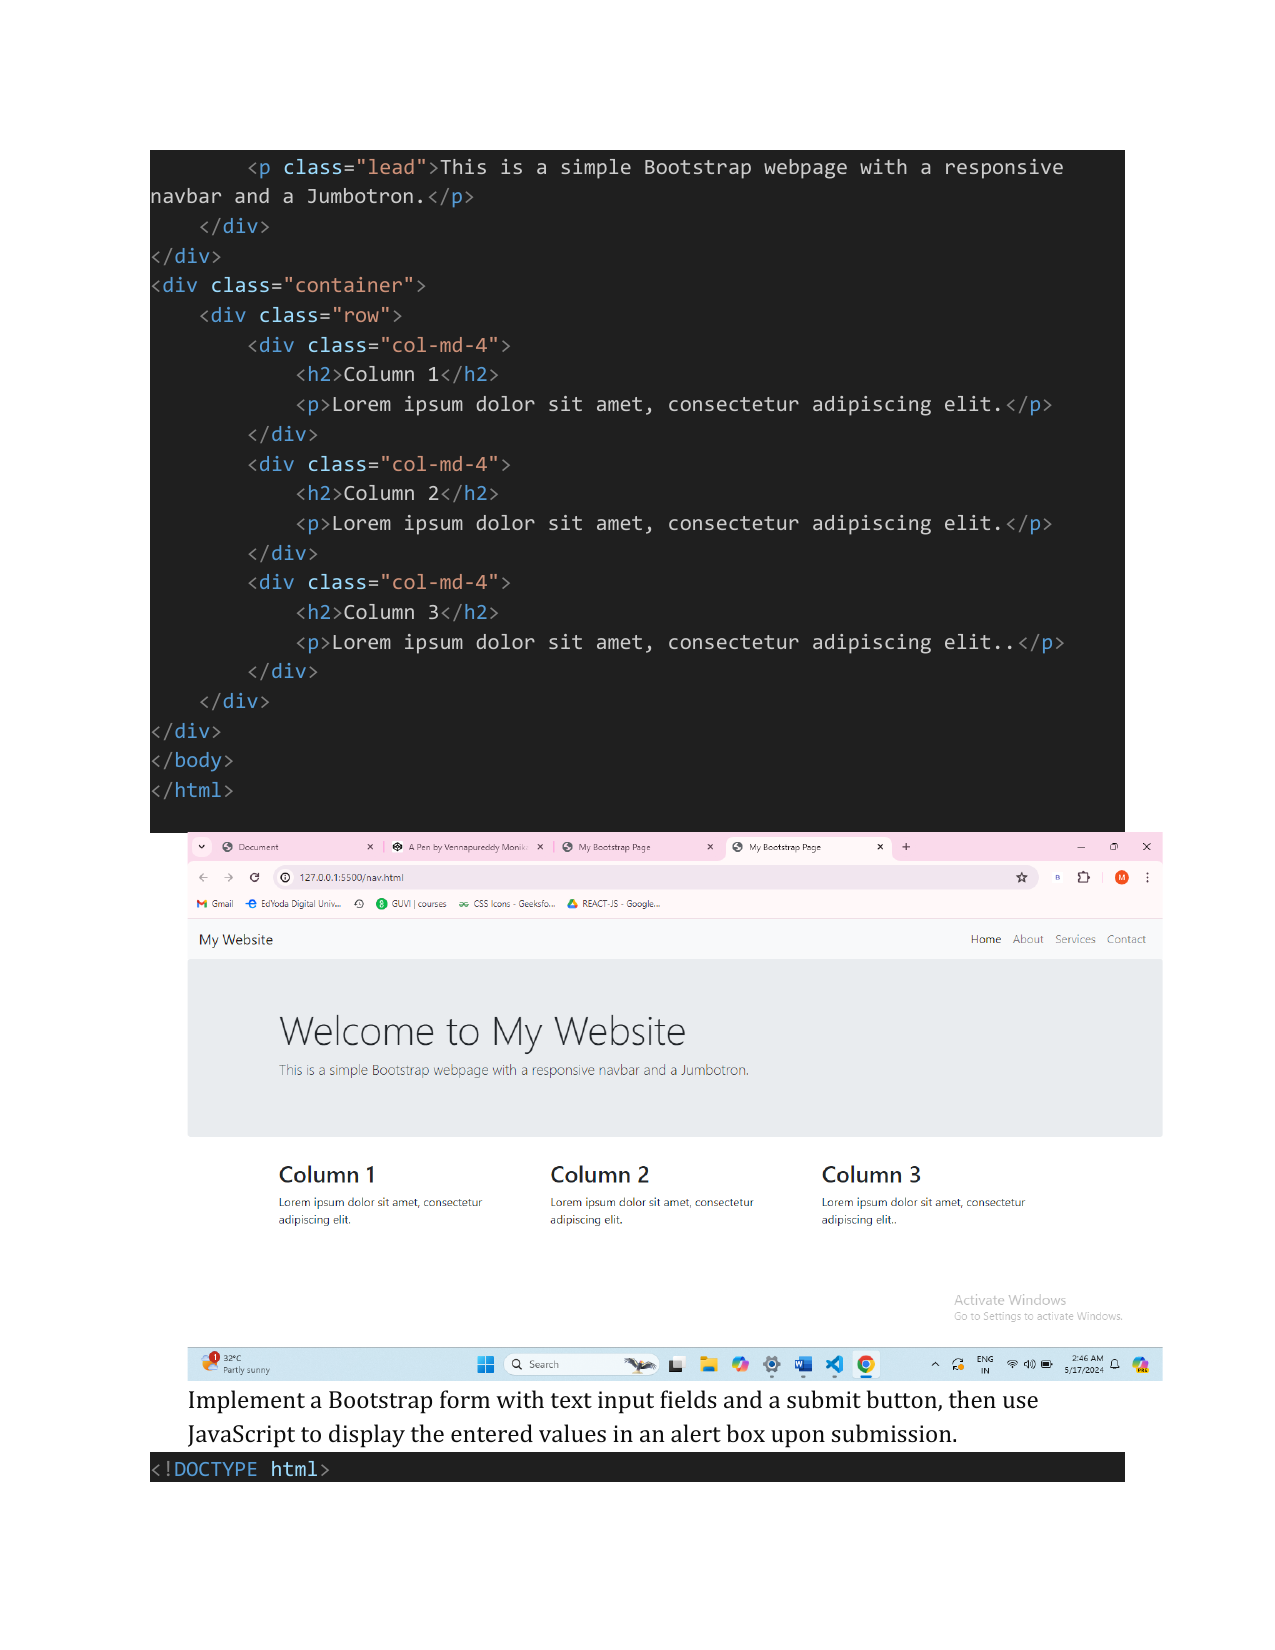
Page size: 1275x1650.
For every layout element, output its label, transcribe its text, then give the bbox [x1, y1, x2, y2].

text <p>Lorem ipsum dolor sit amet, consectetur adipiscing elit.</p> [150, 506, 1125, 536]
text <p>Lorem ipsum dolor sit amet, consectetur adipiscing elit.</p> [150, 387, 1125, 417]
text </div> [150, 655, 1125, 684]
text <h2>Column 1</h2> [150, 358, 1125, 387]
text </div> [150, 417, 1125, 447]
text </div> [150, 239, 1125, 269]
text </body> [150, 744, 1125, 773]
text <p>Lorem ipsum dolor sit amet, consectetur adipiscing elit..</p> [150, 625, 1125, 655]
text <!DOCTYPE html> [150, 1452, 1125, 1482]
text </html> [150, 773, 1125, 803]
text </div> [150, 714, 1125, 744]
text <div class="col-md-4"> [150, 566, 1125, 595]
text Implement a Bootstrap form with text input fields and a submit button, then use JavaScript to display the entered values in an alert box upon submission. [187, 1385, 1125, 1448]
text </div> [150, 536, 1125, 566]
text <h2>Column 3</h2> [150, 595, 1125, 625]
text <div class="container"> [150, 269, 1125, 298]
text </div> [150, 209, 1125, 239]
text </div> [150, 684, 1125, 714]
text <div class="row"> [150, 298, 1125, 328]
text <div class="col-md-4"> [150, 328, 1125, 358]
text <h2>Column 2</h2> [150, 477, 1125, 506]
text <div class="col-md-4"> [150, 447, 1125, 477]
text <p class="lead">This is a simple Bootstrap webpage with a responsive navbar and a Jumbotron.</p> [150, 150, 1125, 209]
picture [187, 832, 1163, 1381]
